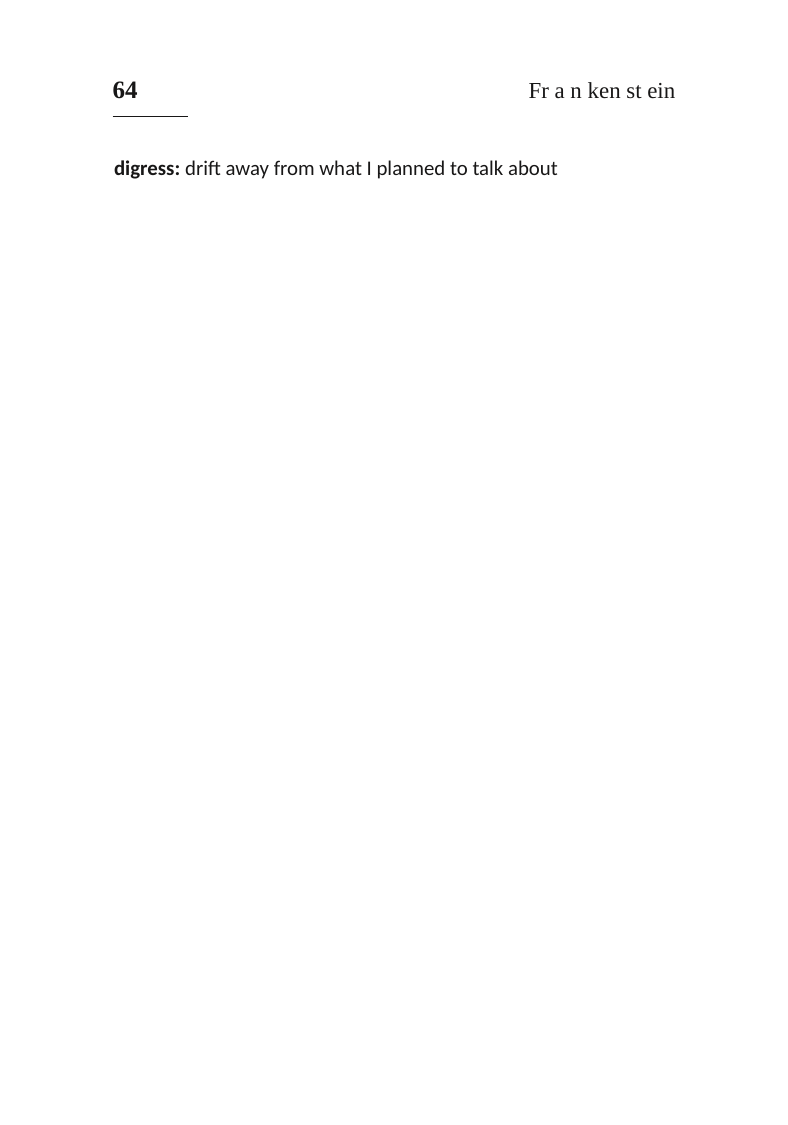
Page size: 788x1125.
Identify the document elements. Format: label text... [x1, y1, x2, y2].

text digress: drift away from what I planned to talk about [114, 156, 675, 181]
